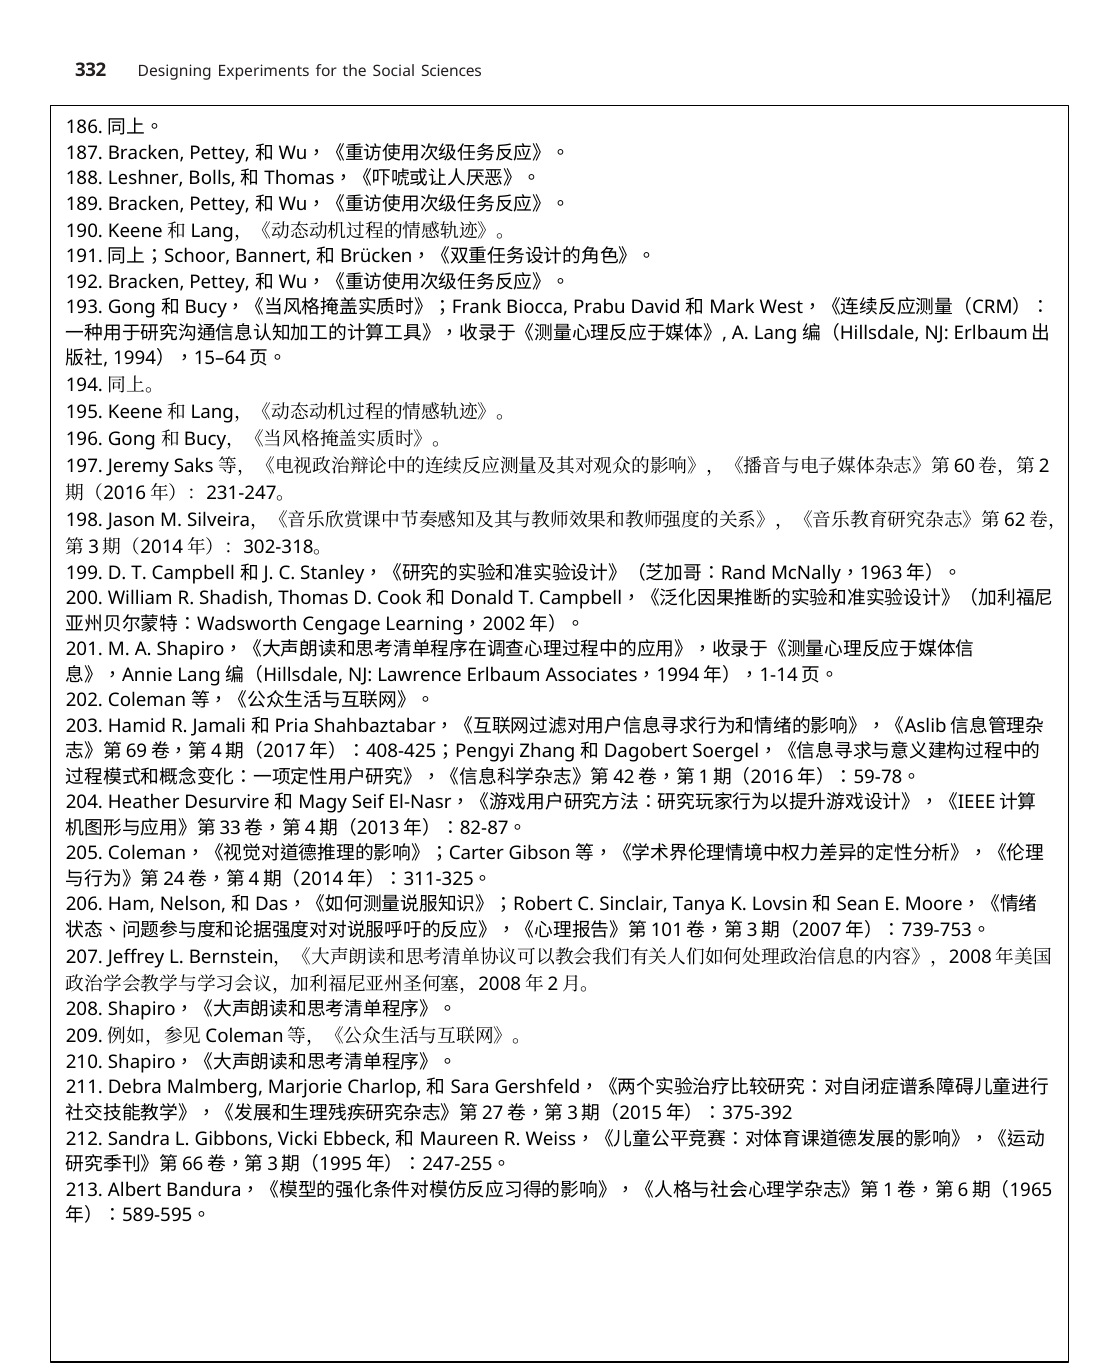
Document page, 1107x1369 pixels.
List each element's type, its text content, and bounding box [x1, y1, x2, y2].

text 332 Designing Experiments for the Social Sciences [75, 56, 1083, 82]
